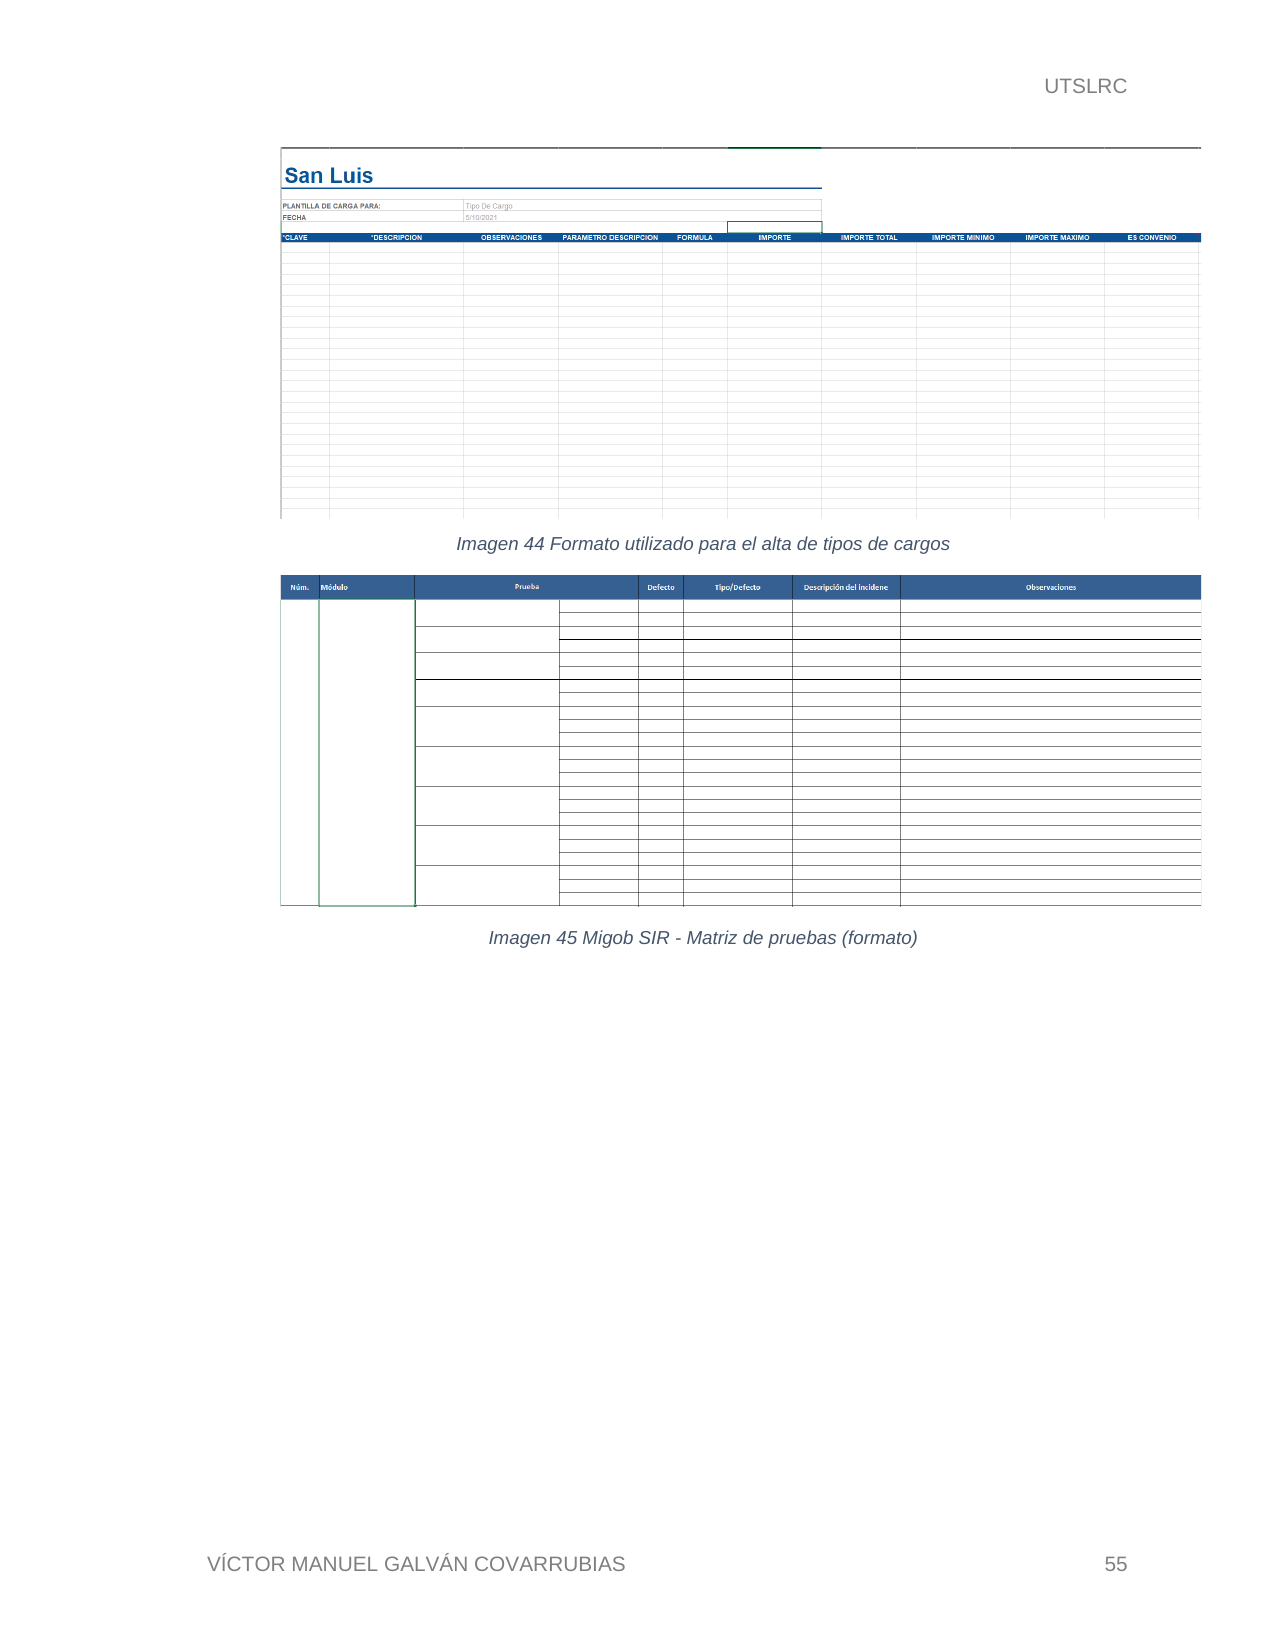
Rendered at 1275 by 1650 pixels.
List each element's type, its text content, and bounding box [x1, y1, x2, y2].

text Imagen 44 Formato utilizado para el alta de tipos de cargos [207, 532, 1127, 554]
picture [280, 575, 1202, 907]
picture [280, 147, 1202, 519]
text Imagen 45 Migob SIR - Matriz de pruebas (formato) [207, 927, 1127, 949]
